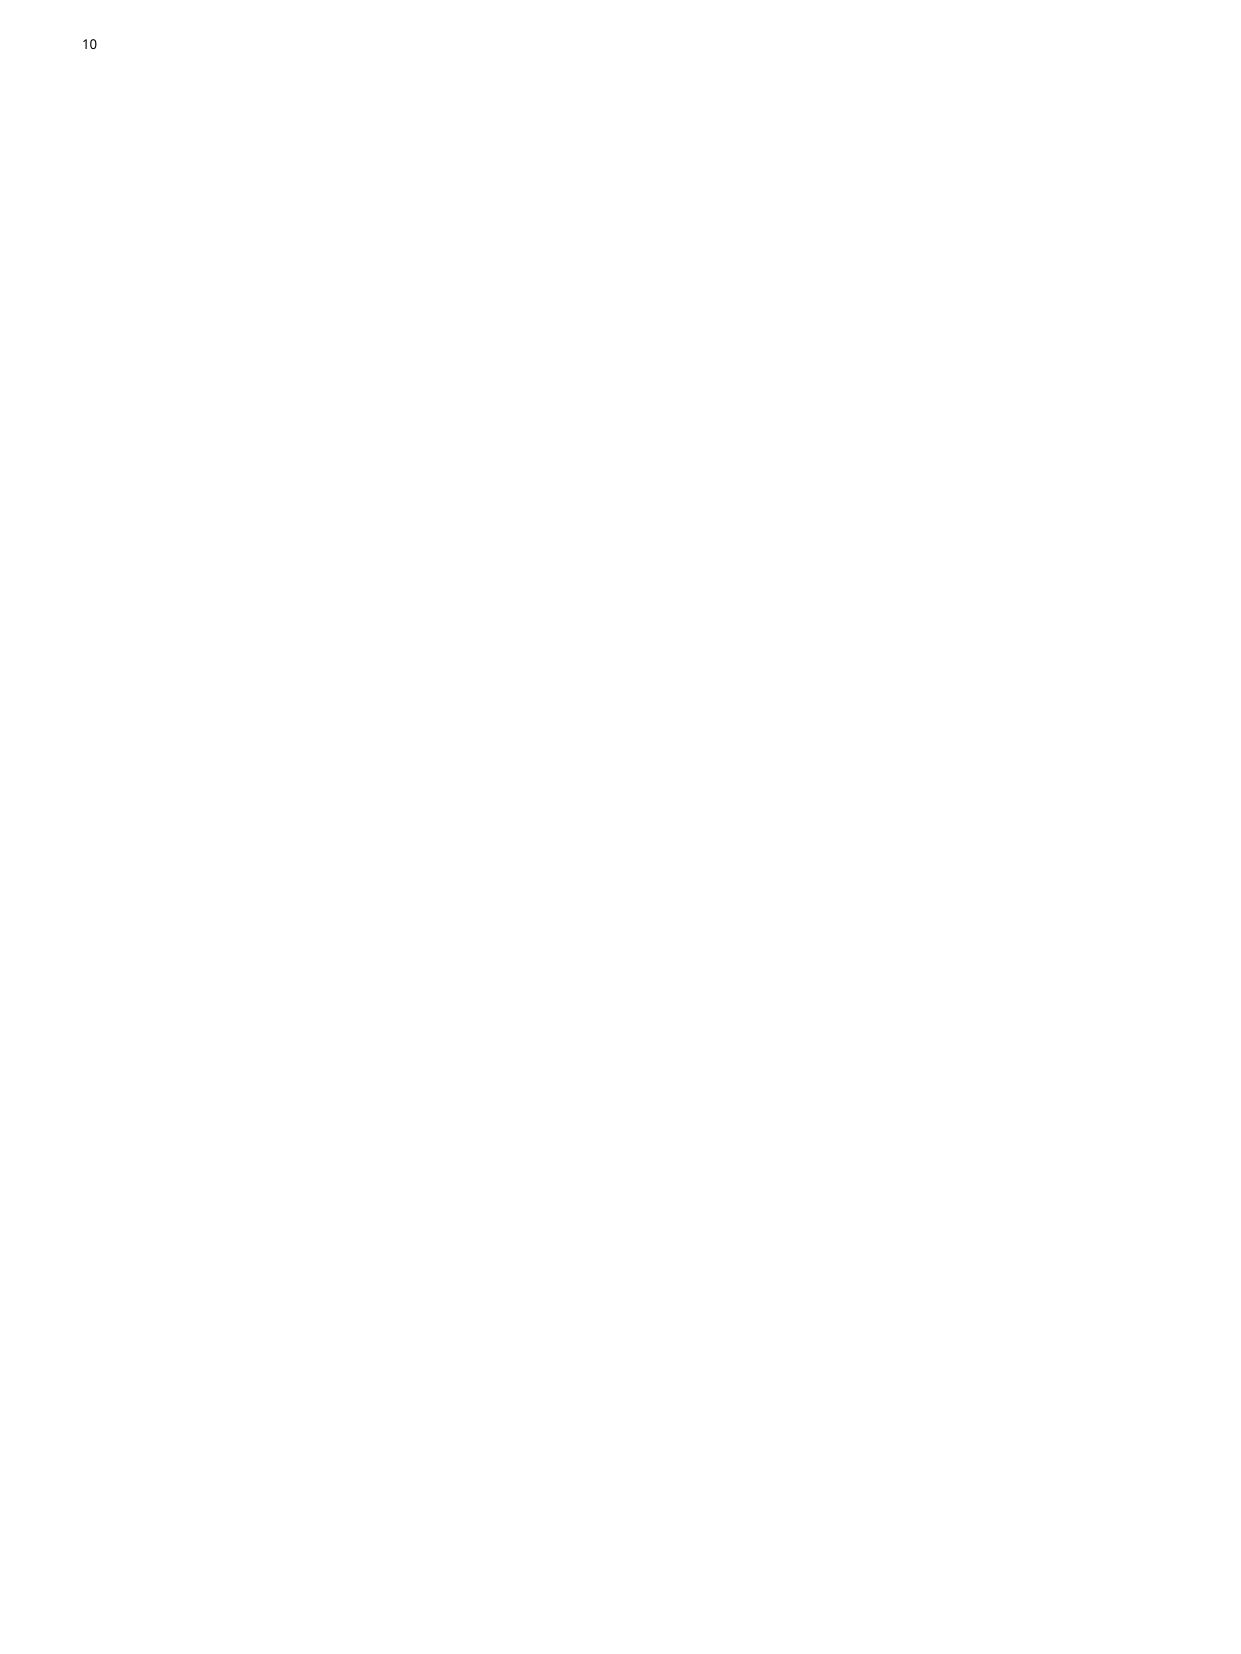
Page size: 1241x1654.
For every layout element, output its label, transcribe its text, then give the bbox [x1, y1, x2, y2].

text 10 [82, 35, 1165, 53]
